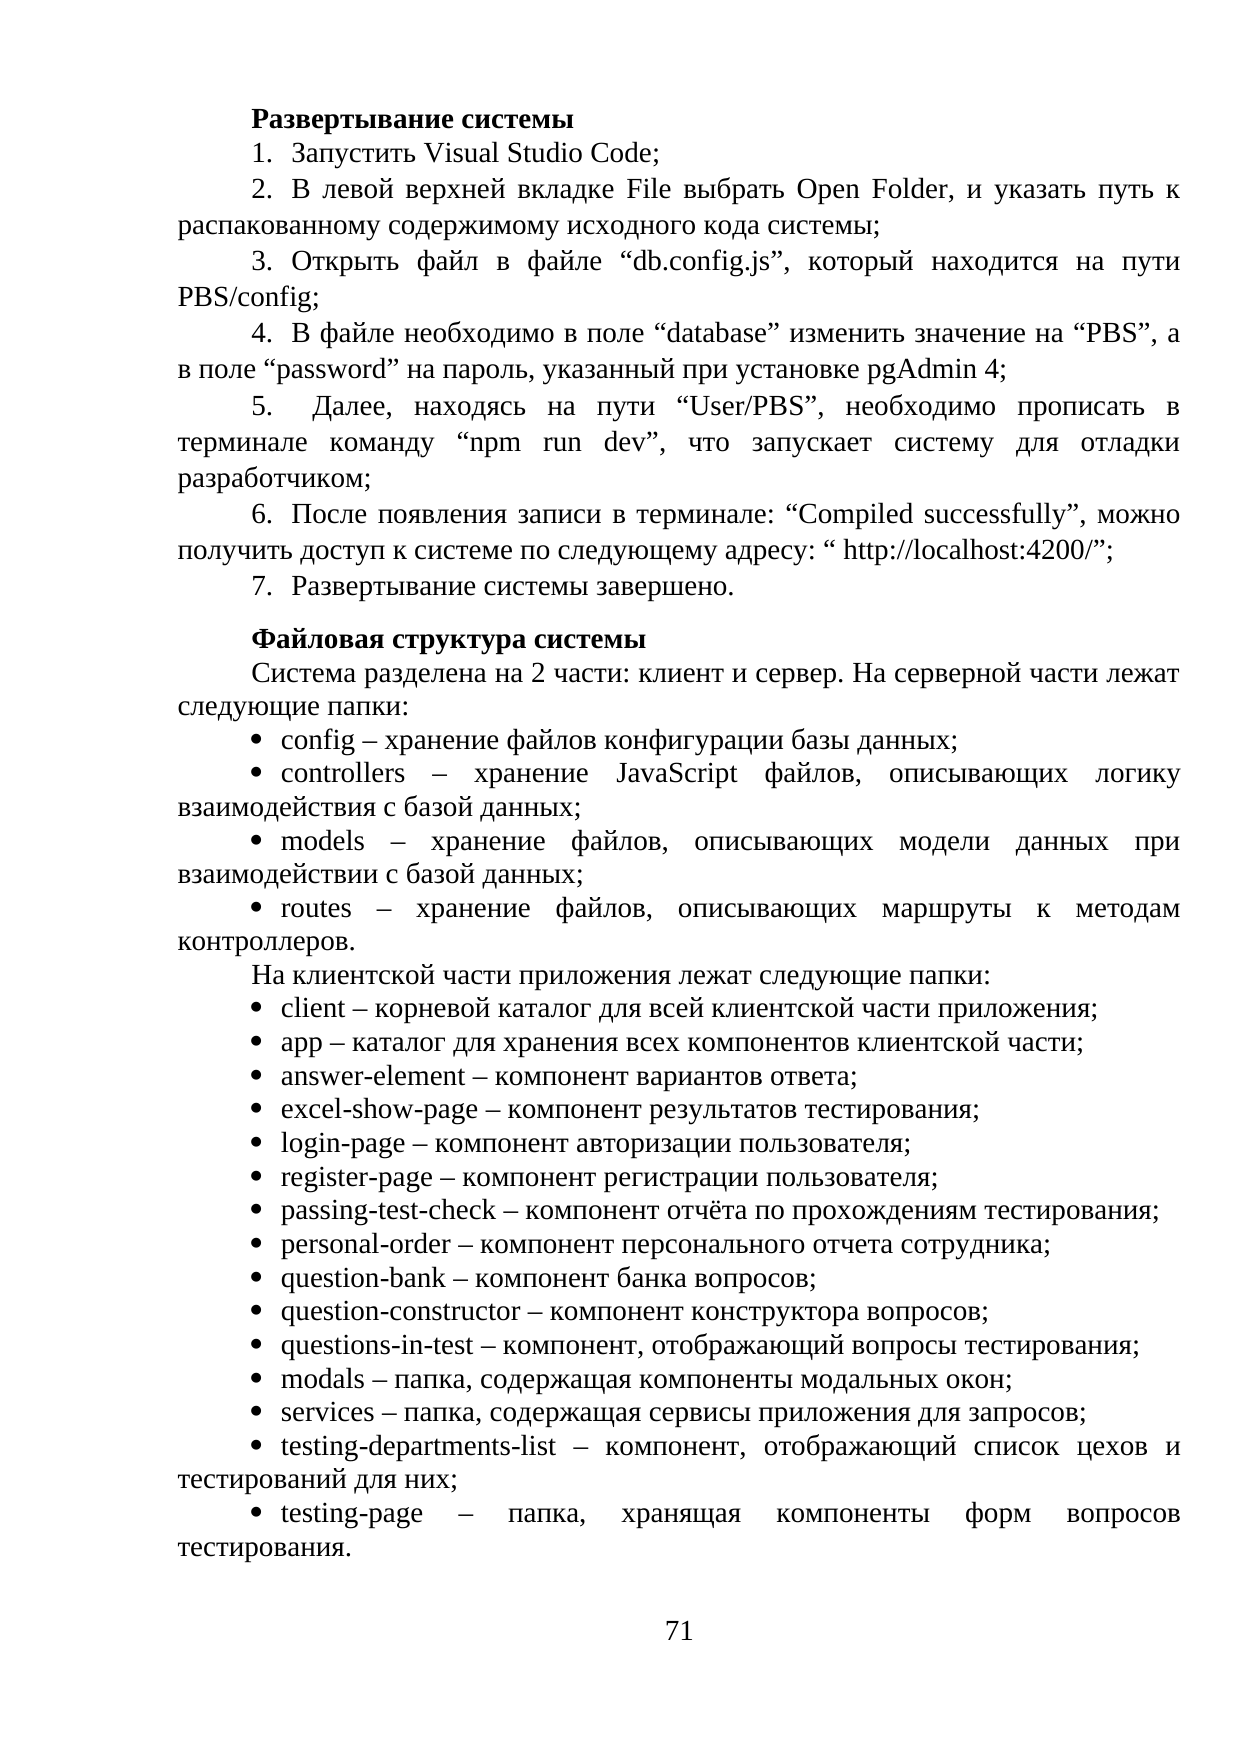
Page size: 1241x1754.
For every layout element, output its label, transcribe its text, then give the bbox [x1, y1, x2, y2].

list personal-order – компонент персонального отчета сотрудника; [177, 1226, 1181, 1260]
list answer-element – компонент вариантов ответа; [177, 1058, 1181, 1092]
list client – корневой каталог для всей клиентской части приложения; [177, 991, 1181, 1024]
list passing-test-check – компонент отчёта по прохождениям тестирования; [177, 1192, 1181, 1226]
text Файловая структура системы [177, 621, 1181, 655]
list Открыть файл в файле “db.config.js”, который находится на пути PBS/config; [177, 243, 1181, 313]
list После появления записи в терминале: “Compiled successfully”, можно получить доступ к системе по следующему адресу: “ http://localhost:4200/”; [177, 496, 1181, 566]
list config – хранение файлов конфигурации базы данных; [177, 722, 1181, 756]
list login-page – компонент авторизации пользователя; [177, 1125, 1181, 1159]
list Далее, находясь на пути “User/PBS”, необходимо прописать в терминале команду “npm run dev”, что запускает систему для отладки разработчиком; [177, 388, 1181, 493]
list routes – хранение файлов, описывающих маршруты к методам контроллеров. [177, 890, 1181, 957]
list services – папка, содержащая сервисы приложения для запросов; [177, 1394, 1181, 1428]
list На клиентской части приложения лежат следующие папки: [251, 957, 1181, 991]
list controllers – хранение JavaScript файлов, описывающих логику взаимодействия с базой данных; [177, 756, 1181, 823]
list question-constructor – компонент конструктора вопросов; [177, 1293, 1181, 1327]
list Развертывание системы завершено. [177, 568, 1181, 602]
list testing-departments-list – компонент, отображающий список цехов и тестирований для них; [177, 1428, 1181, 1495]
list question-bank – компонент банка вопросов; [177, 1260, 1181, 1293]
list questions-in-test – компонент, отображающий вопросы тестирования; [177, 1327, 1181, 1361]
list В левой верхней вкладке File выбрать Open Folder, и указать путь к распакованному содержимому исходного кода системы; [177, 171, 1181, 241]
text Система разделена на 2 части: клиент и сервер. На серверной части лежат следующие папки: [177, 655, 1181, 722]
list testing-page – папка, хранящая компоненты форм вопросов тестирования. [177, 1495, 1181, 1562]
list excel-show-page – компонент результатов тестирования; [177, 1092, 1181, 1125]
list В файле необходимо в поле “database” изменить значение на “PBS”, а в поле “password” на пароль, указанный при установке pgAdmin 4; [177, 315, 1181, 385]
list Развертывание системы [251, 101, 1181, 135]
list models – хранение файлов, описывающих модели данных при взаимодействии с базой данных; [177, 823, 1181, 890]
list Запустить Visual Studio Code; [177, 135, 1181, 168]
list modals – папка, содержащая компоненты модальных окон; [177, 1361, 1181, 1394]
list app – каталог для хранения всех компонентов клиентской части; [177, 1024, 1181, 1058]
list register-page – компонент регистрации пользователя; [177, 1159, 1181, 1192]
